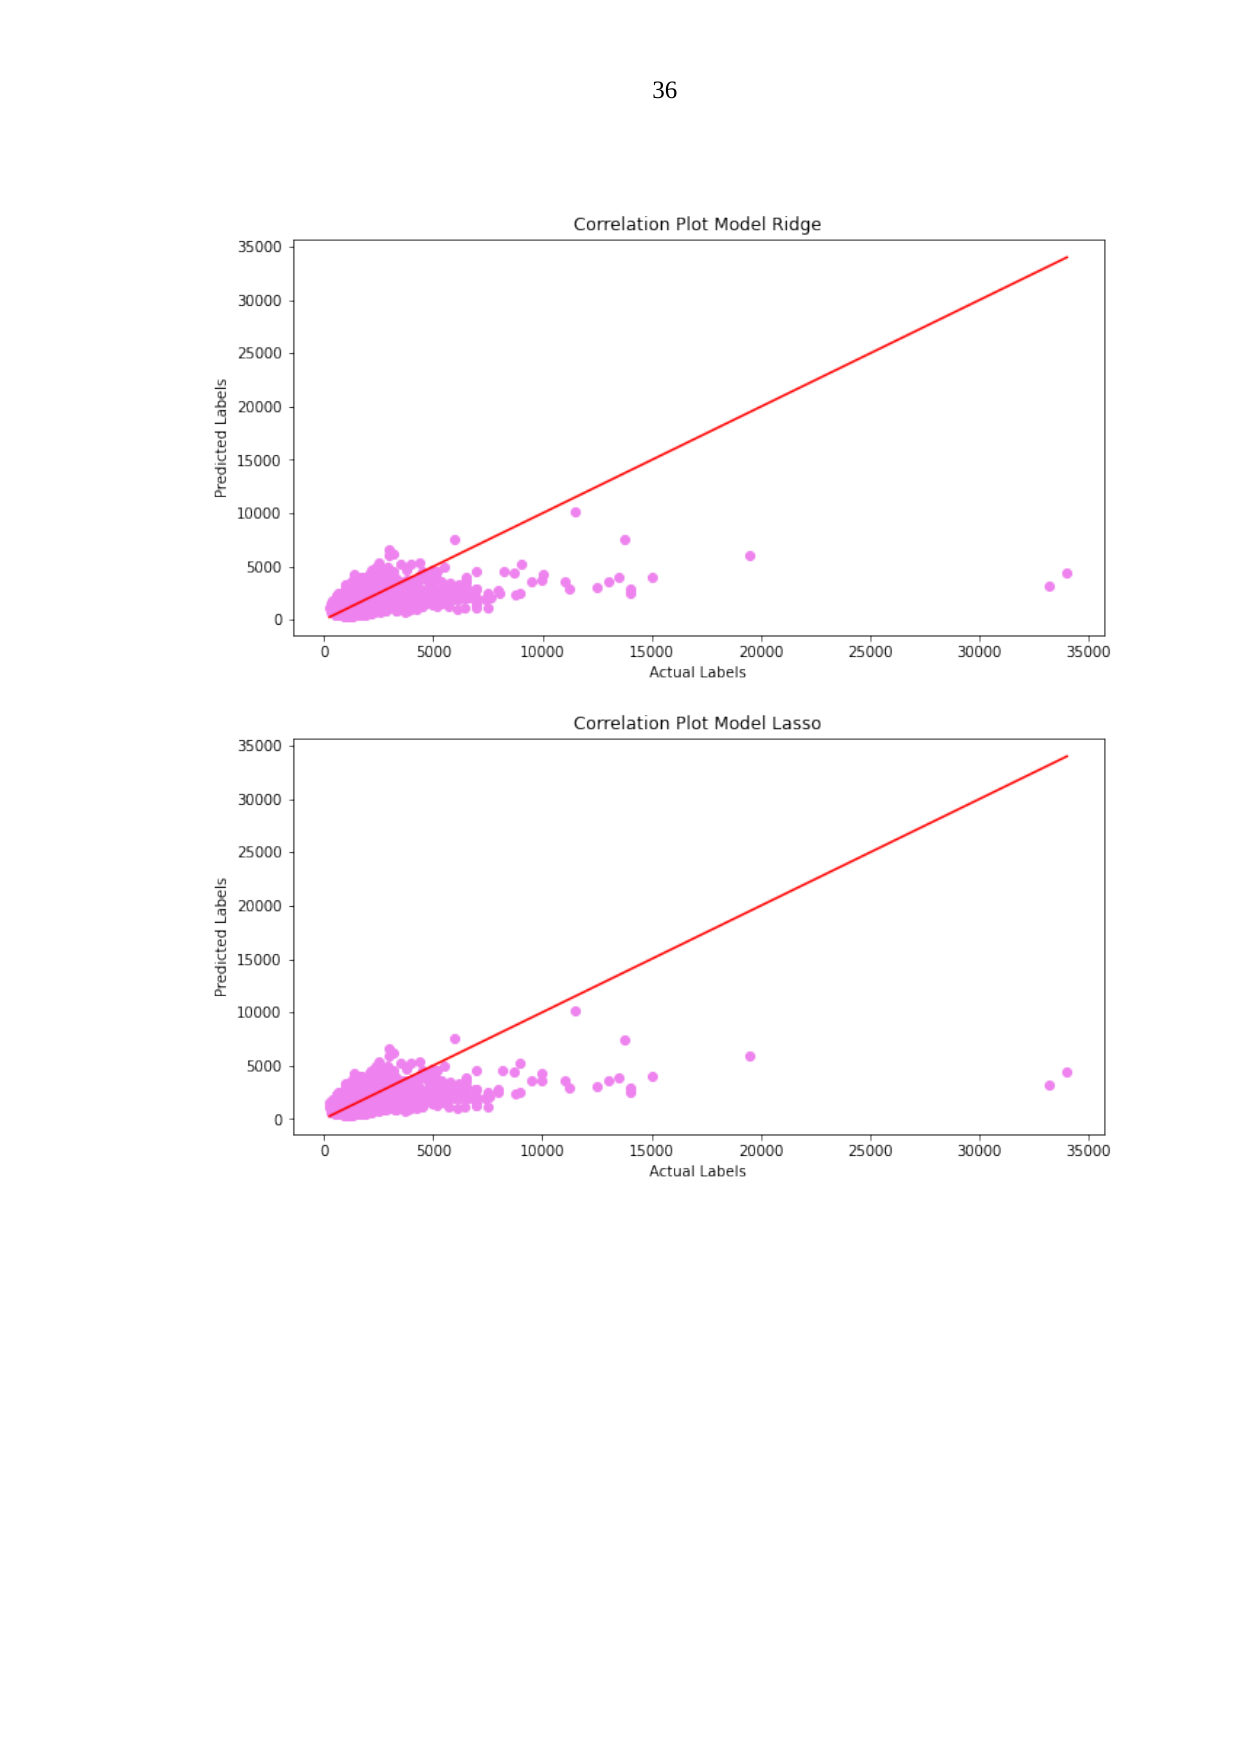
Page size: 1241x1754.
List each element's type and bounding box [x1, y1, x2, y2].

picture [206, 206, 1122, 691]
picture [206, 705, 1122, 1190]
